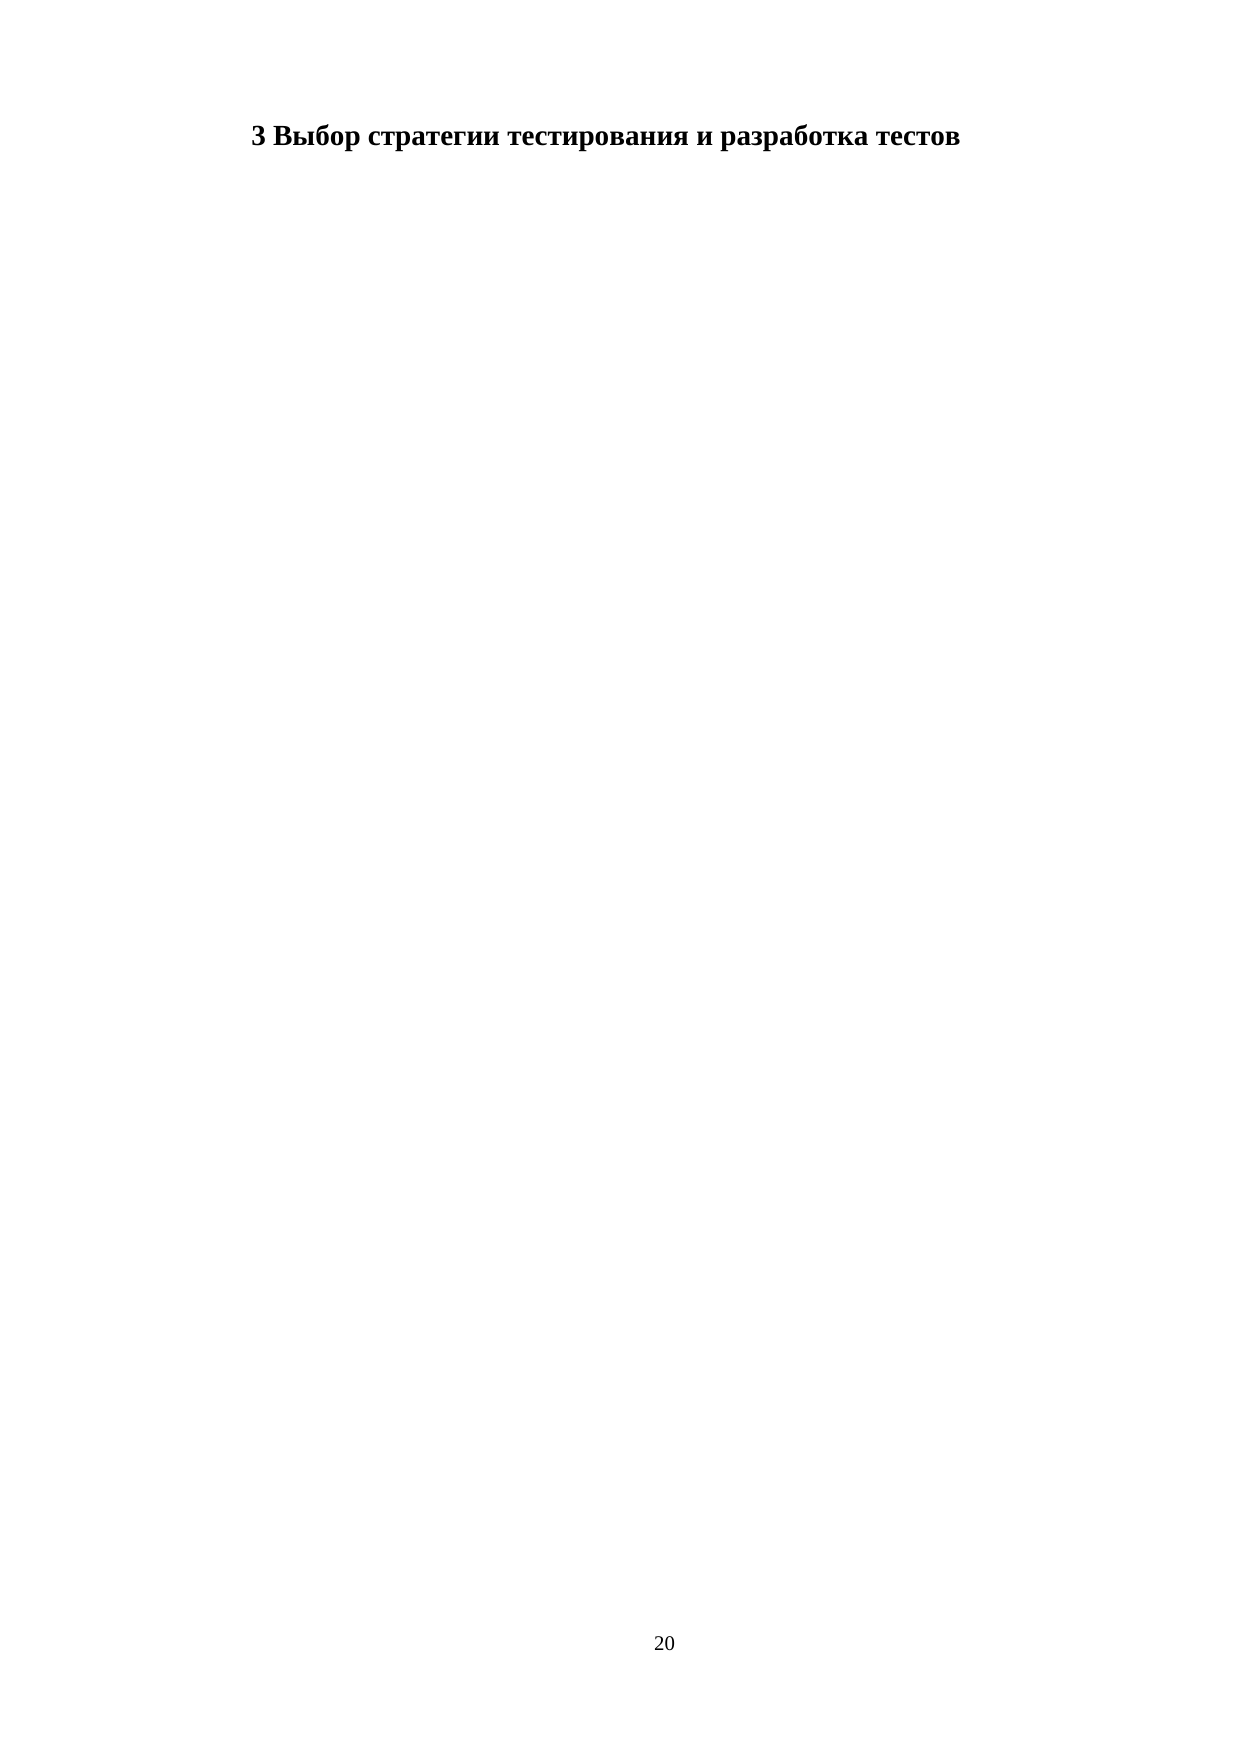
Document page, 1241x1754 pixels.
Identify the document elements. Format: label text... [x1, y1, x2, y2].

subtitle 3 Выбор стратегии тестирования и разработка тестов [177, 118, 1152, 152]
